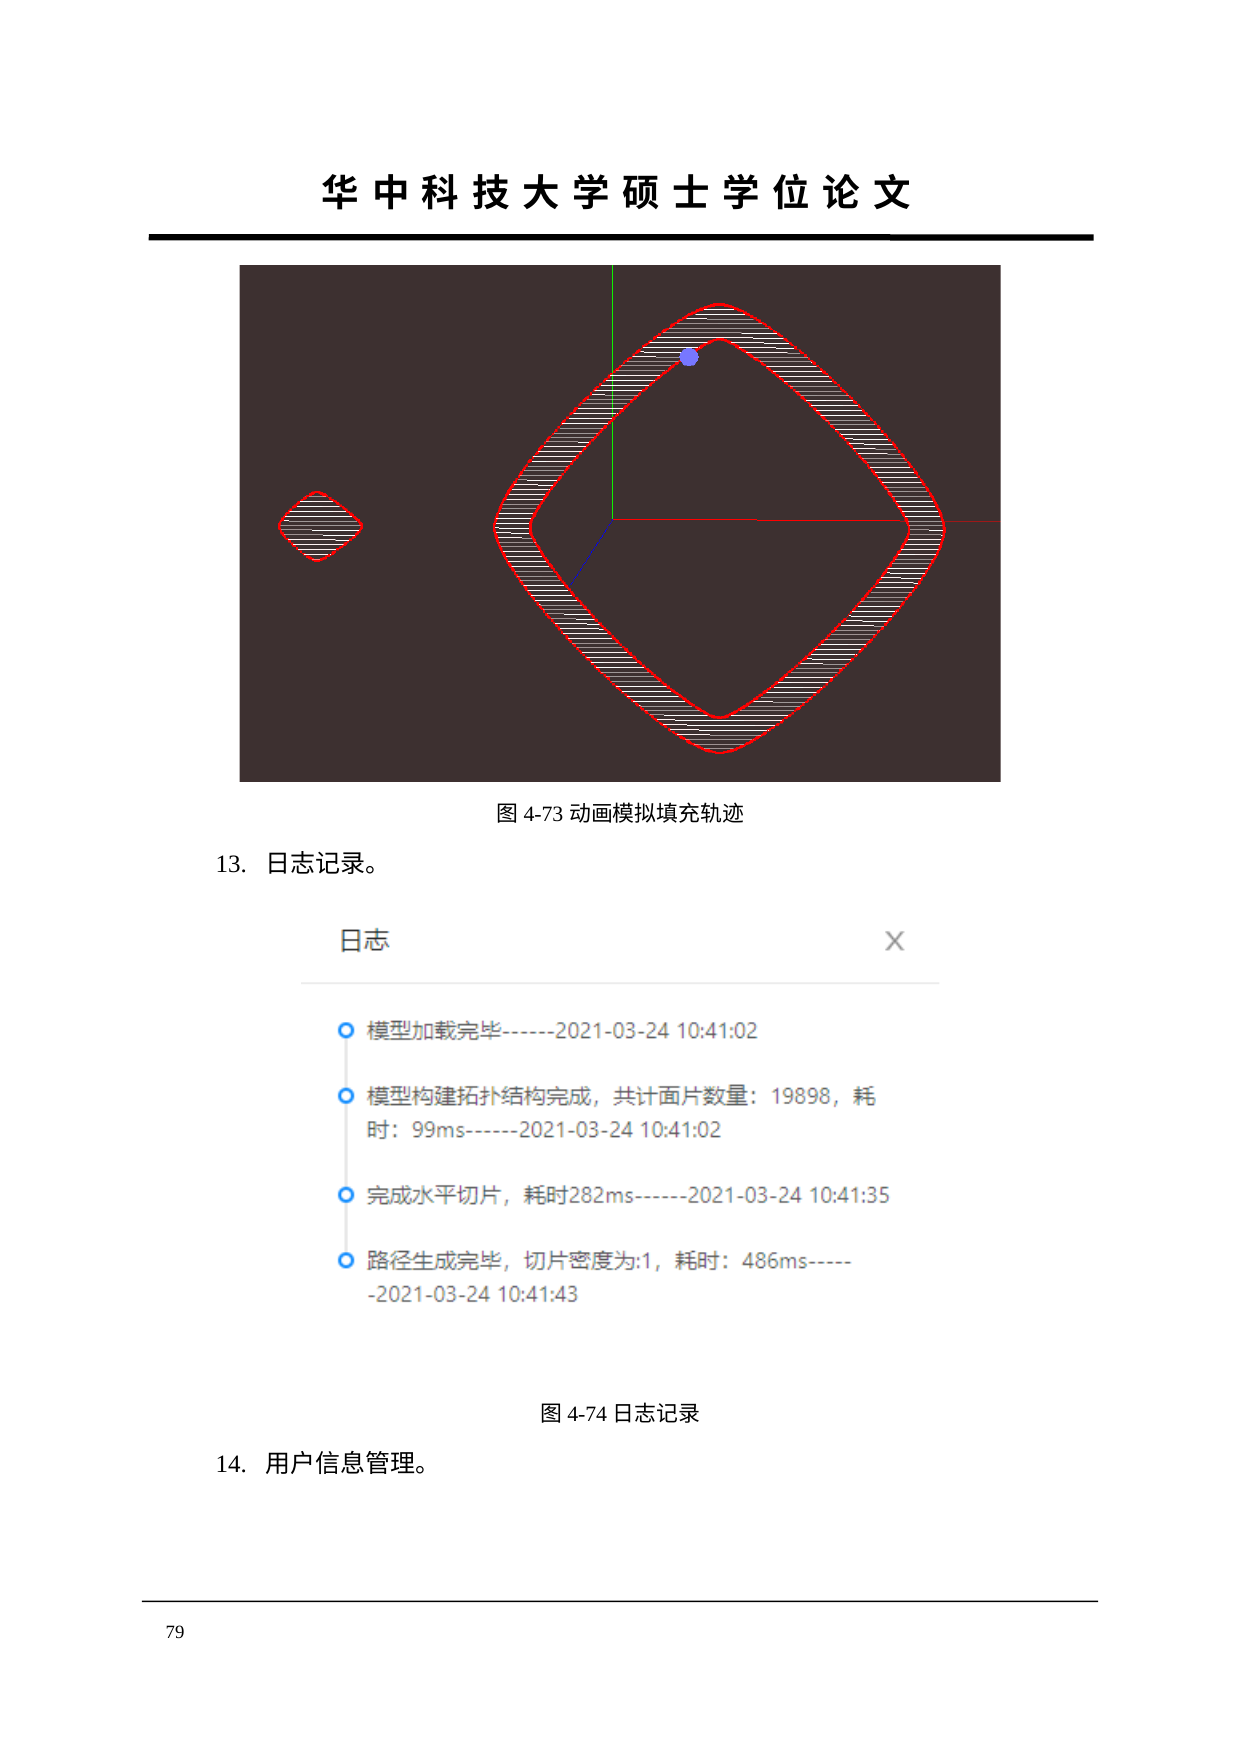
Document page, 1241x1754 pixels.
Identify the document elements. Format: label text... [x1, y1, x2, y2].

list 用户信息管理。 [165, 1444, 1075, 1480]
list 日志记录。 [165, 844, 1075, 880]
picture [301, 898, 940, 1382]
picture [239, 265, 1001, 782]
